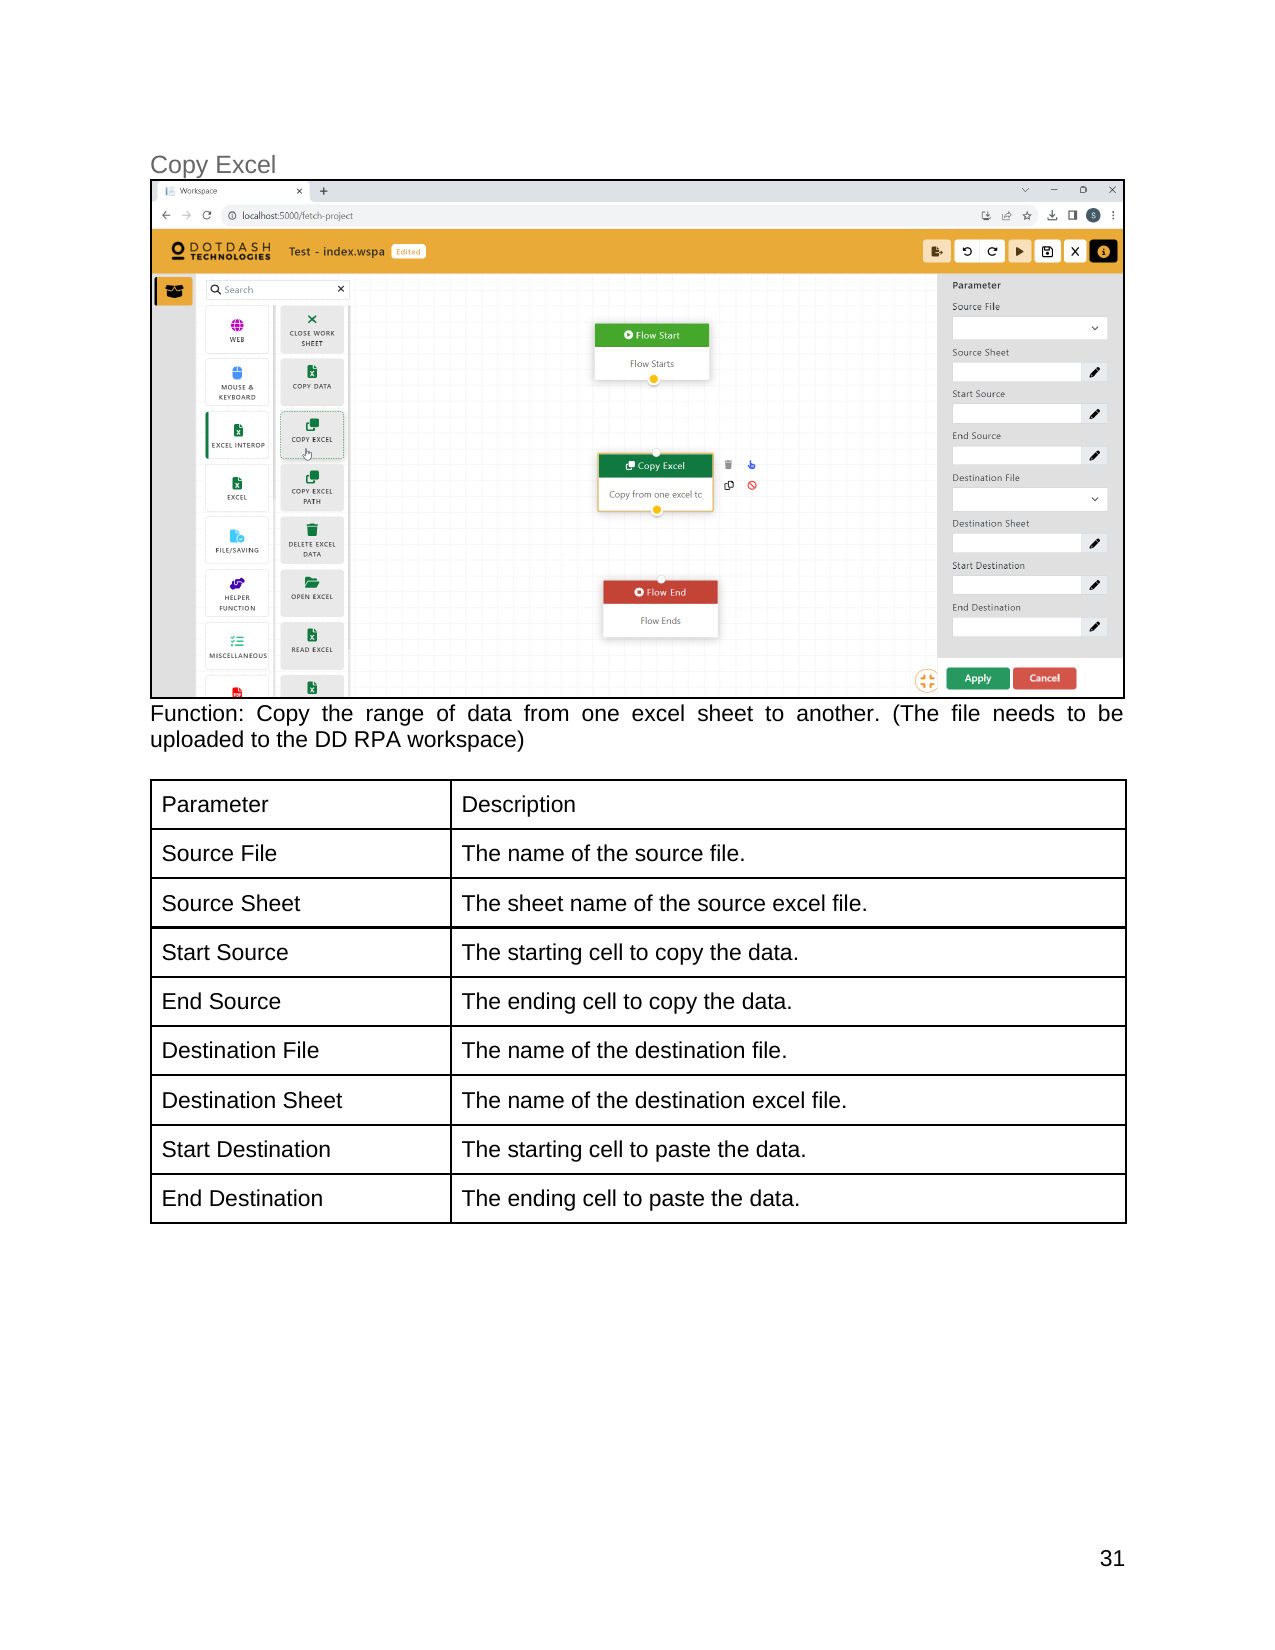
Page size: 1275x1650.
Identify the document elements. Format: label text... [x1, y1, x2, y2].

table_cell The name of the destination file. [452, 1027, 1125, 1074]
table_cell The ending cell to paste the data. [452, 1175, 1125, 1222]
table_cell Start Source [152, 929, 450, 976]
table_header Parameter [152, 781, 450, 828]
table_header Description [452, 781, 1125, 828]
table_cell The starting cell to paste the data. [452, 1126, 1125, 1173]
table_cell Source File [152, 830, 450, 877]
table_cell The starting cell to copy the data. [452, 929, 1125, 976]
picture [152, 181, 1123, 697]
table_cell End Source [152, 978, 450, 1025]
table_cell Destination Sheet [152, 1076, 450, 1123]
table_cell End Destination [152, 1175, 450, 1222]
subtitle Copy Excel [150, 150, 1125, 179]
table_cell Source Sheet [152, 879, 450, 926]
table_cell The ending cell to copy the data. [452, 978, 1125, 1025]
table_cell Destination File [152, 1027, 450, 1074]
table_cell The sheet name of the source excel file. [452, 879, 1125, 926]
text Function: Copy the range of data from one excel sheet to another. (The file needs to be uploaded to the DD RPA workspace) [150, 699, 1125, 752]
table_cell The name of the destination excel file. [452, 1076, 1125, 1123]
table_cell Start Destination [152, 1126, 450, 1173]
table_cell The name of the source file. [452, 830, 1125, 877]
